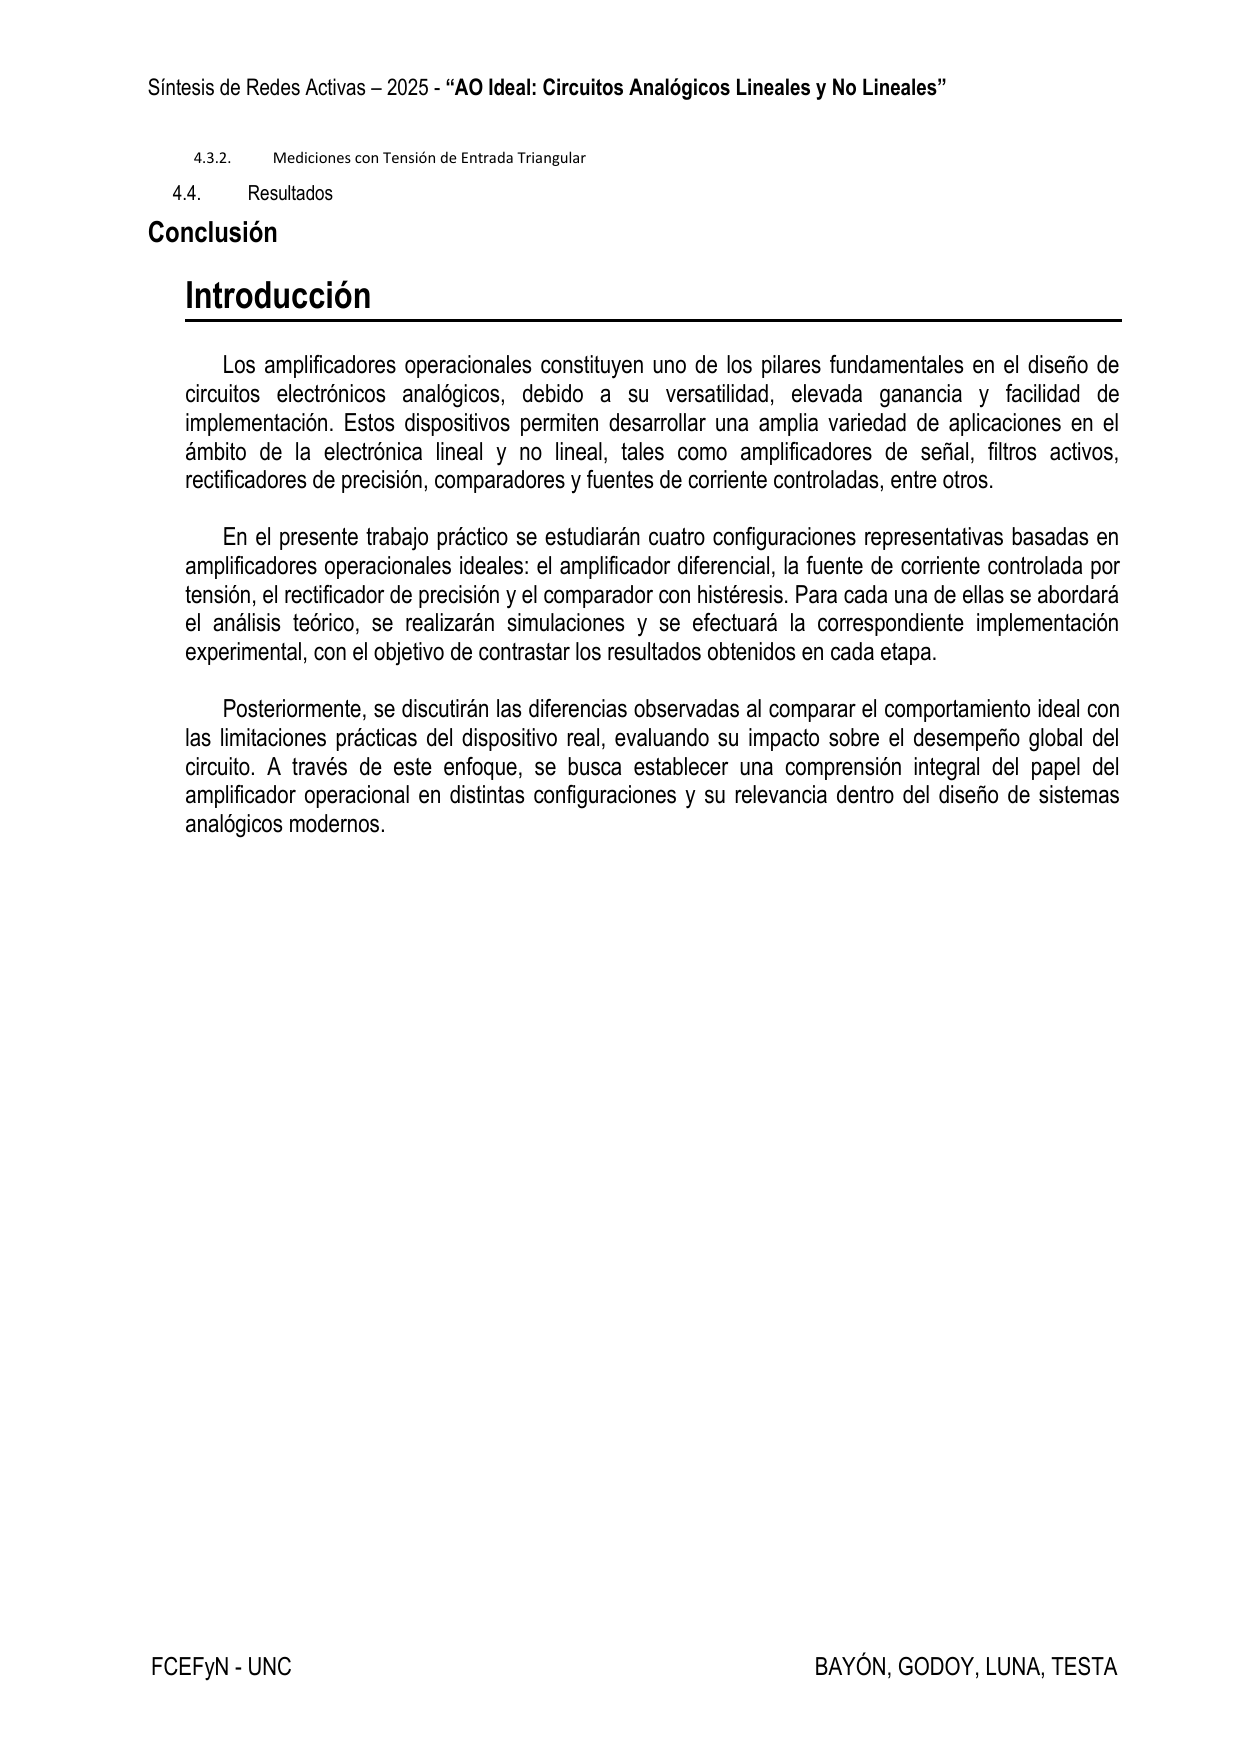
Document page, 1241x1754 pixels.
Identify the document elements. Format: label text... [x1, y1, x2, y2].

subtitle Introducción [185, 274, 1122, 319]
text En el presente trabajo práctico se estudiarán cuatro configuraciones representativas basadas en amplificadores operacionales ideales: el amplificador diferencial, la fuente de corriente controlada por tensión, el rectificador de precisión y el comparador con histéresis. Para cada una de ellas se abordará el análisis teórico, se realizarán simulaciones y se efectuará la correspondiente implementación experimental, con el objetivo de contrastar los resultados obtenidos en cada etapa. [185, 522, 1122, 666]
text 4.4. Resultados [173, 181, 1122, 205]
text Conclusión [148, 215, 1122, 249]
text Los amplificadores operacionales constituyen uno de los pilares fundamentales en el diseño de circuitos electrónicos analógicos, debido a su versatilidad, elevada ganancia y facilidad de implementación. Estos dispositivos permiten desarrollar una amplia variedad de aplicaciones en el ámbito de la electrónica lineal y no lineal, tales como amplificadores de señal, filtros activos, rectificadores de precisión, comparadores y fuentes de corriente controladas, entre otros. [185, 351, 1122, 494]
text Posteriormente, se discutirán las diferencias observadas al comparar el comportamiento ideal con las limitaciones prácticas del dispositivo real, evaluando su impacto sobre el desempeño global del circuito. A través de este enfoque, se busca establecer una comprensión integral del papel del amplificador operacional en distintas configuraciones y su relevancia dentro del diseño de sistemas analógicos modernos. [185, 694, 1122, 837]
text 4.3.2. Mediciones con Tensión de Entrada Triangular [193, 148, 1122, 168]
